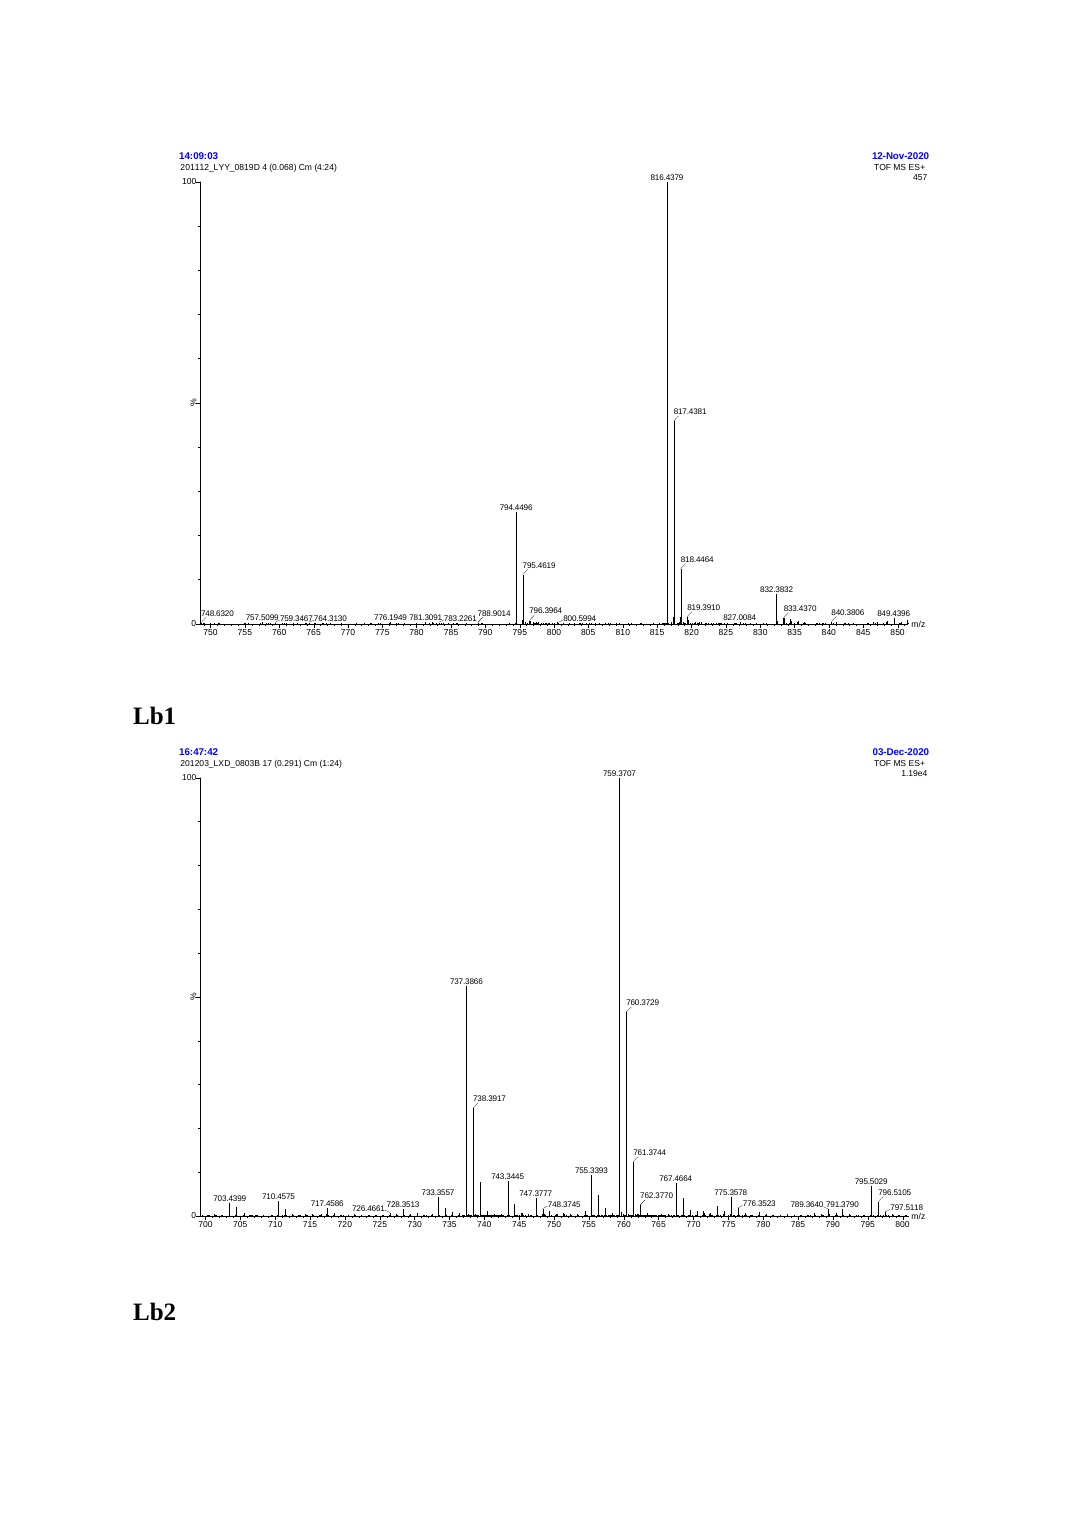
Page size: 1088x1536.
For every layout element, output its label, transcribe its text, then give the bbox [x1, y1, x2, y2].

text Lb1 [133, 699, 975, 732]
text Lb2 [133, 1296, 975, 1328]
